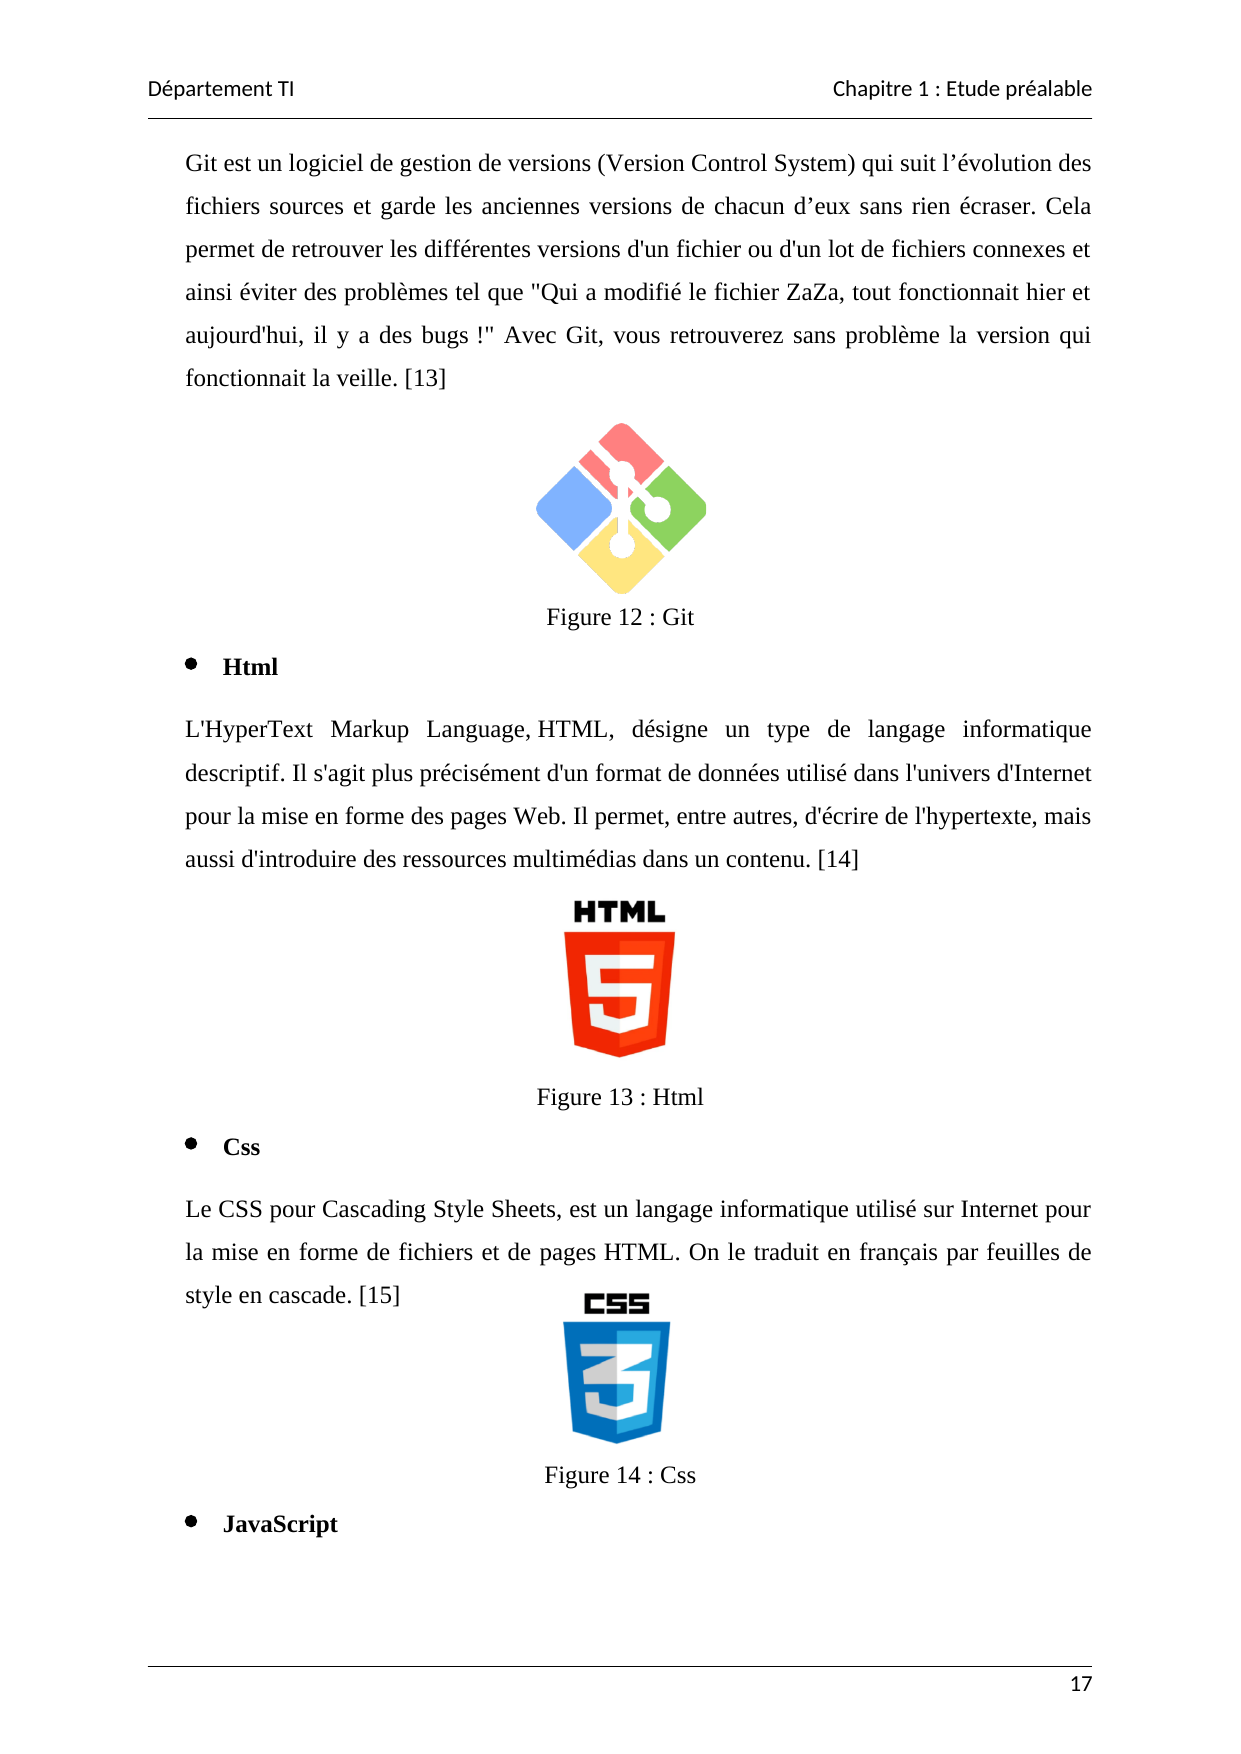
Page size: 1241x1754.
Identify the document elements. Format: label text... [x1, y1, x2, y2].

text L'HyperText Markup Language, HTML, désigne un type de langage informatique descriptif. Il s'agit plus précisément d'un format de données utilisé dans l'univers d'Internet pour la mise en forme des pages Web. Il permet, entre autres, d'écrire de l'hypertexte, mais aussi d'introduire des ressources multimédias dans un contenu. [14] [185, 714, 1092, 873]
picture [536, 423, 707, 594]
text Figure 14 : Css [148, 1460, 1092, 1489]
text Le CSS pour Cascading Style Sheets, est un langage informatique utilisé sur Internet pour la mise en forme de fichiers et de pages HTML. On le traduit en français par feuilles de style en cascade. [15] [185, 1194, 1092, 1309]
text Figure 13 : Html [148, 1082, 1092, 1111]
picture [554, 893, 683, 1061]
list Html [185, 652, 1092, 683]
text Figure 12 : Git [148, 602, 1092, 631]
text Git est un logiciel de gestion de versions (Version Control System) qui suit l’évolution des fichiers sources et garde les anciennes versions de chacun d’eux sans rien écraser. Cela permet de retrouver les différentes versions d'un fichier ou d'un lot de fichiers connexes et ainsi éviter des problèmes tel que "Qui a modifié le fichier ZaZa, tout fonctionnait hier et aujourd'hui, il y a des bugs !" Avec Git, vous retrouverez sans problème la version qui fonctionnait la veille. [13] [185, 148, 1092, 392]
list JavaScript [185, 1509, 1092, 1540]
picture [562, 1291, 671, 1446]
list Css [185, 1132, 1092, 1162]
